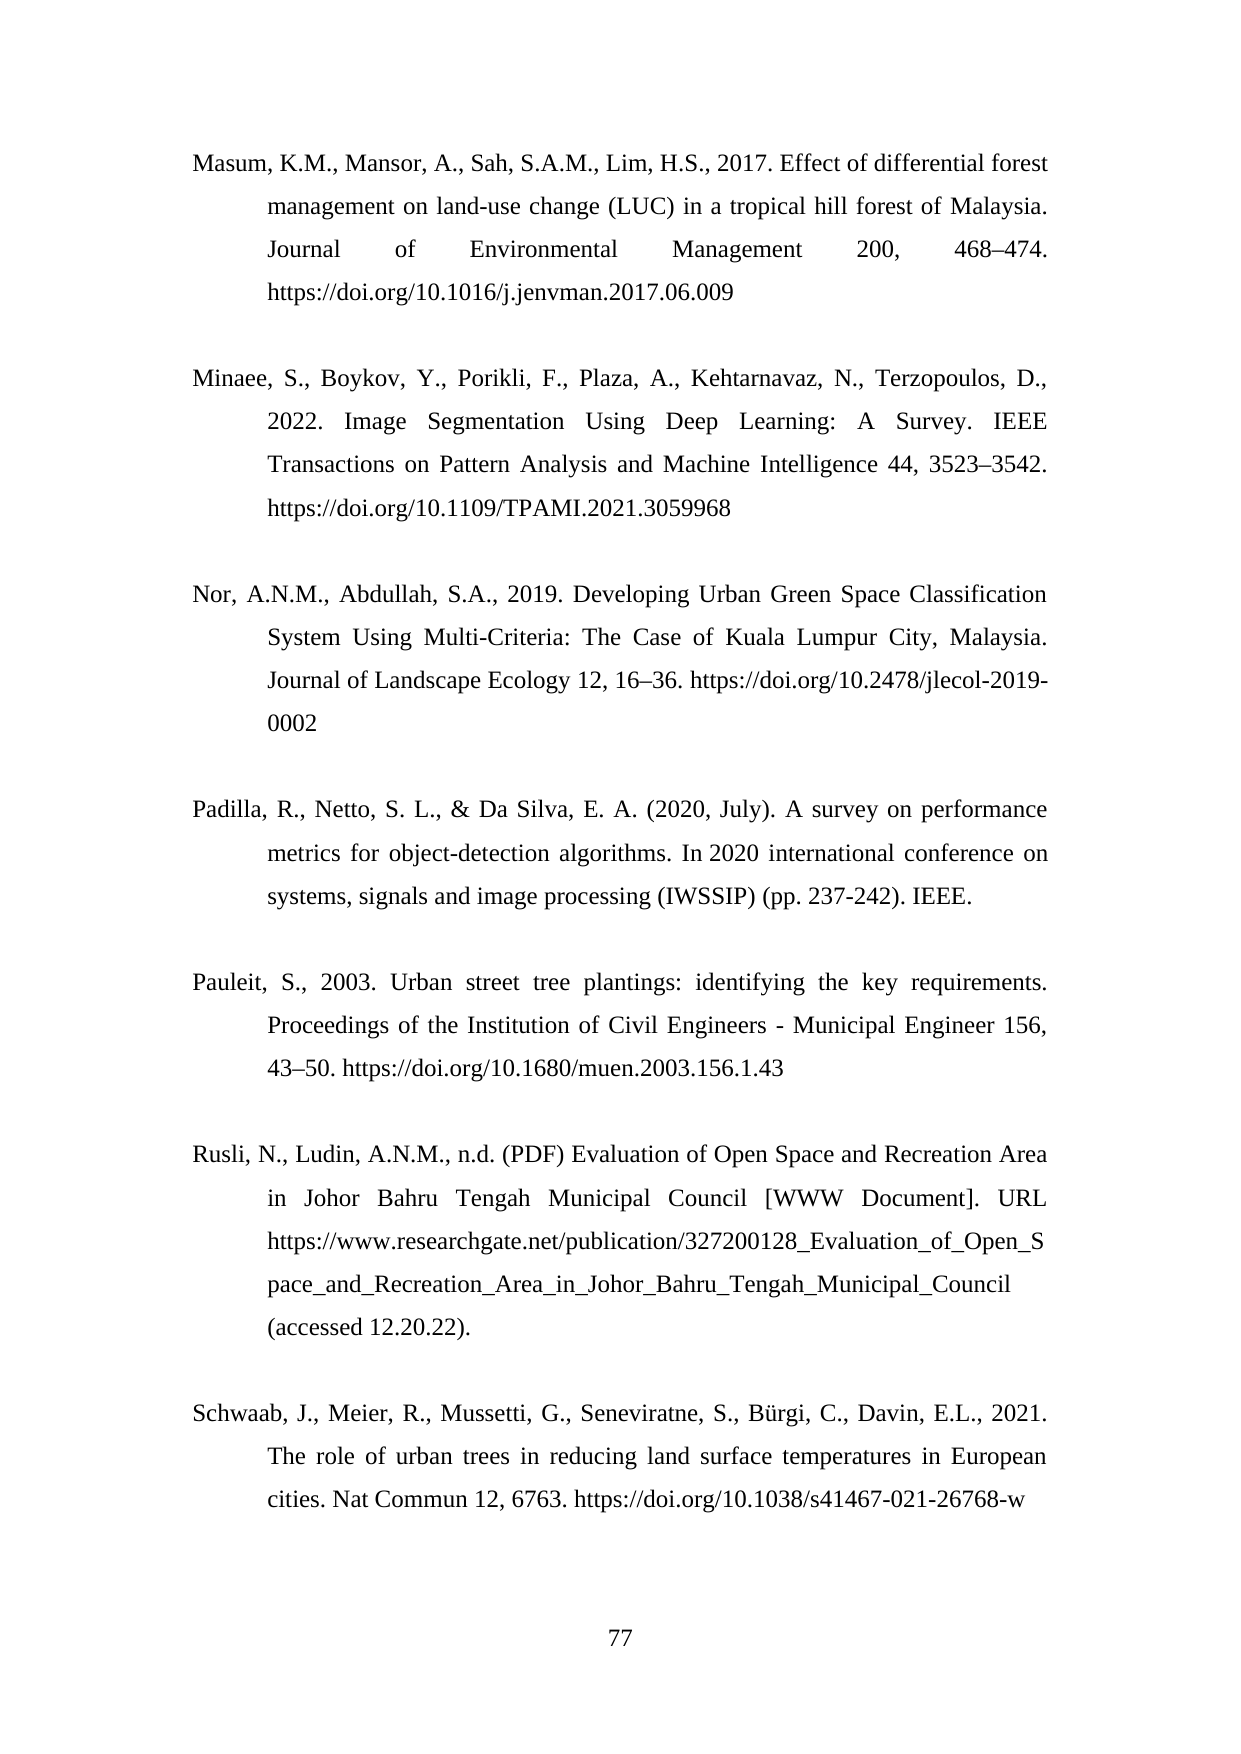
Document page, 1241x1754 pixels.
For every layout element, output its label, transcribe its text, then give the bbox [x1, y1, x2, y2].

list Schwaab, J., Meier, R., Mussetti, G., Seneviratne, S., Bürgi, C., Davin, E.L., 2021. The role of urban trees in reducing land surface temperatures in European cities. Nat Commun 12, 6763. https://doi.org/10.1038/s41467-021-26768-w [192, 1398, 1048, 1513]
list Masum, K.M., Mansor, A., Sah, S.A.M., Lim, H.S., 2017. Effect of differential forest management on land-use change (LUC) in a tropical hill forest of Malaysia. Journal of Environmental Management 200, 468–474. https://doi.org/10.1016/j.jenvman.2017.06.009 [192, 148, 1048, 306]
list Pauleit, S., 2003. Urban street tree plantings: identifying the key requirements. Proceedings of the Institution of Civil Engineers - Municipal Engineer 156, 43–50. https://doi.org/10.1680/muen.2003.156.1.43 [192, 967, 1048, 1082]
list Nor, A.N.M., Abdullah, S.A., 2019. Developing Urban Green Space Classification System Using Multi-Criteria: The Case of Kuala Lumpur City, Malaysia. Journal of Landscape Ecology 12, 16–36. https://doi.org/10.2478/jlecol-2019-0002 [192, 579, 1048, 737]
list Padilla, R., Netto, S. L., & Da Silva, E. A. (2020, July). A survey on performance metrics for object-detection algorithms. In 2020 international conference on systems, signals and image processing (IWSSIP) (pp. 237-242). IEEE. [192, 794, 1048, 909]
list Minaee, S., Boykov, Y., Porikli, F., Plaza, A., Kehtarnavaz, N., Terzopoulos, D., 2022. Image Segmentation Using Deep Learning: A Survey. IEEE Transactions on Pattern Analysis and Machine Intelligence 44, 3523–3542. https://doi.org/10.1109/TPAMI.2021.3059968 [192, 363, 1048, 521]
list Rusli, N., Ludin, A.N.M., n.d. (PDF) Evaluation of Open Space and Recreation Area in Johor Bahru Tengah Municipal Council [WWW Document]. URL https://www.researchgate.net/publication/327200128_Evaluation_of_Open_Space_and_Recreation_Area_in_Johor_Bahru_Tengah_Municipal_Council (accessed 12.20.22). [192, 1139, 1048, 1341]
